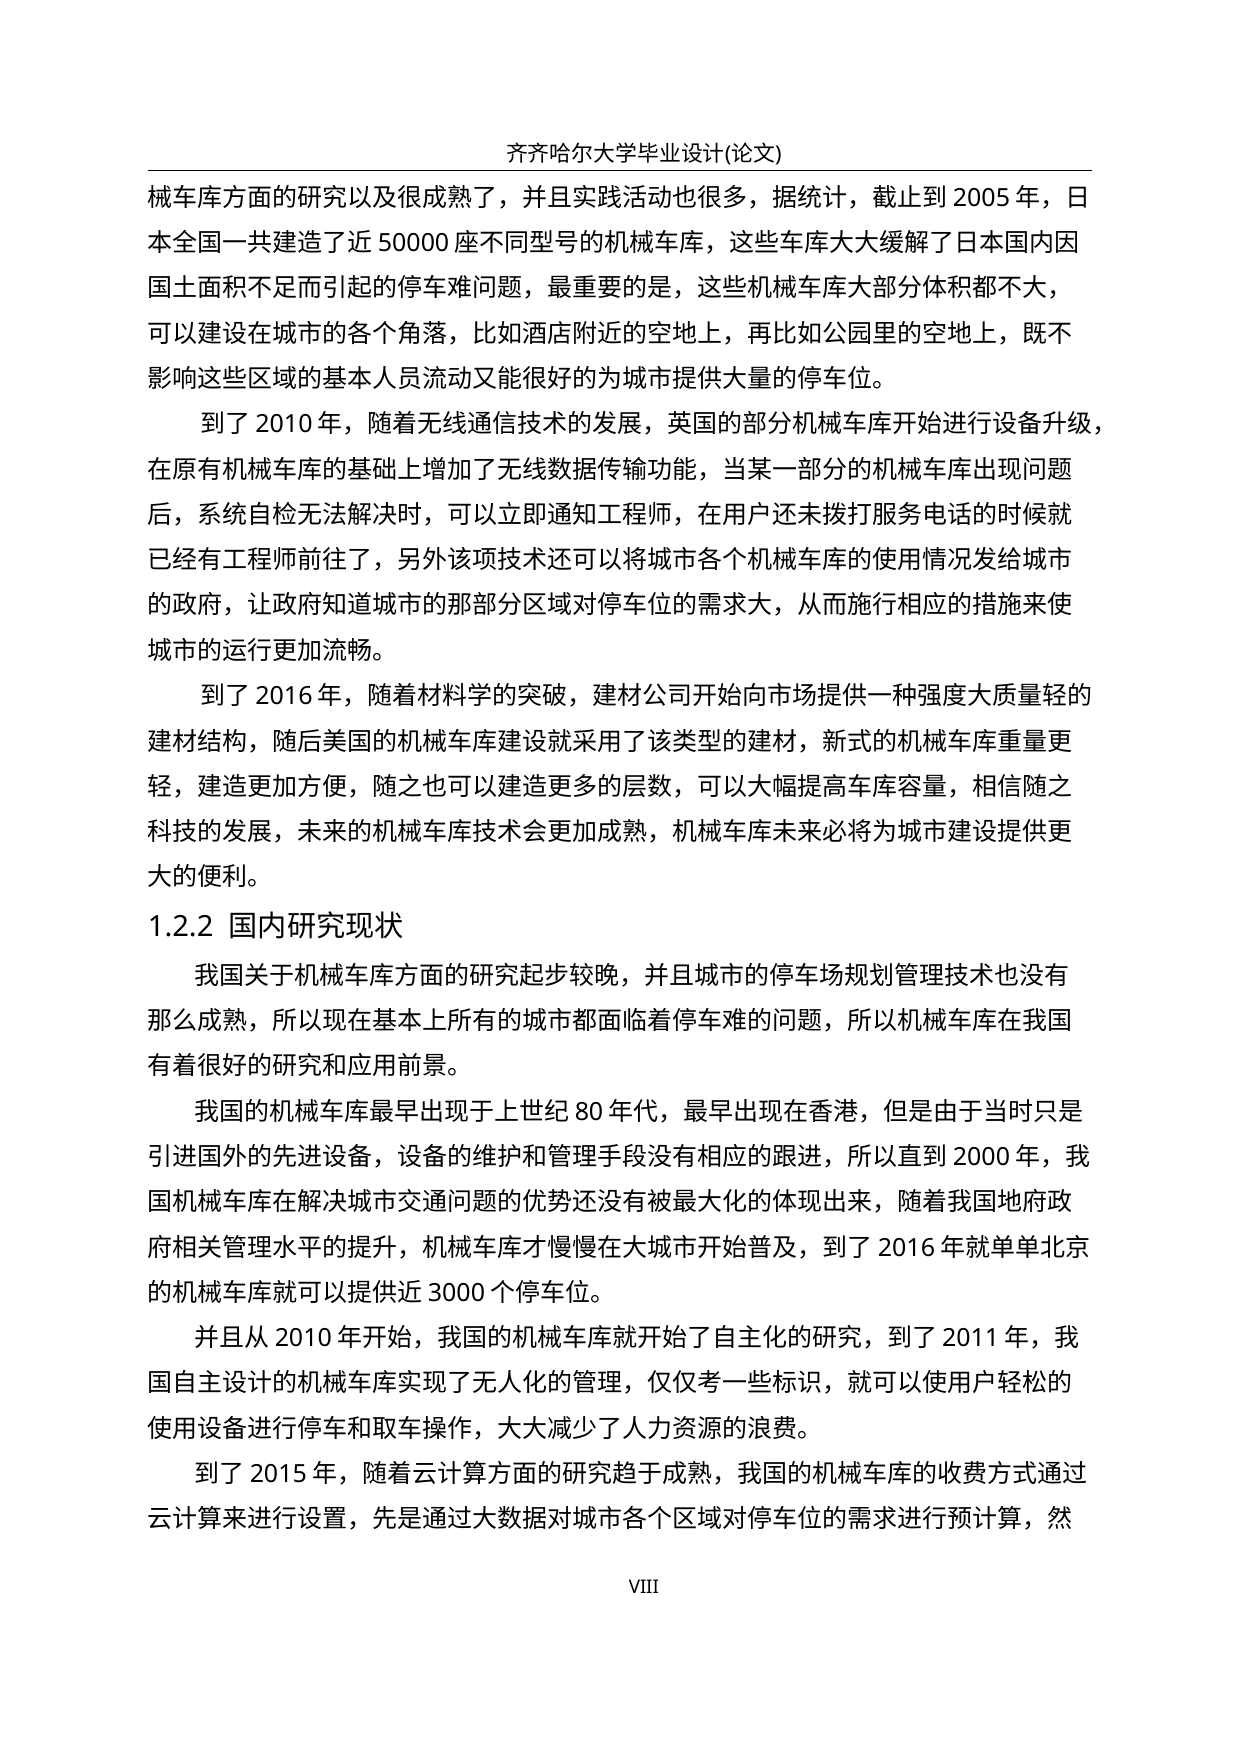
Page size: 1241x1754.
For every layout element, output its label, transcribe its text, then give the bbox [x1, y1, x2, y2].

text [148, 1453, 1092, 1535]
text 到了2010年，随着无线通信技术的发展，英国的部分机械车库开始进行设备升级，在原有机械车库的基础上增加了无线数据传输功能，当某一部分的机械车库出现问题后，系统自检无法解决时，可以立即通知工程师，在用户还未拨打服务电话的时候就已经有工程师前往了，另外该项技术还可以将城市各个机械车库的使用情况发给城市的政府，让政府知道城市的那部分区域对停车位的需求大，从而施行相应的措施来使城市的运行更加流畅。 [148, 404, 1092, 667]
text 到了2016年，随着材料学的突破，建材公司开始向市场提供一种强度大质量轻的建材结构，随后美国的机械车库建设就采用了该类型的建材，新式的机械车库重量更轻，建造更加方便，随之也可以建造更多的层数，可以大幅提高车库容量，相信随之科技的发展，未来的机械车库技术会更加成熟，机械车库未来必将为城市建设提供更大的便利。 [148, 676, 1092, 893]
text 并且从2010年开始，我国的机械车库就开始了自主化的研究，到了2011年，我国自主设计的机械车库实现了无人化的管理，仅仅考一些标识，就可以使用户轻松的使用设备进行停车和取车操作，大大减少了人力资源的浪费。 [148, 1318, 1092, 1444]
text 我国的机械车库最早出现于上世纪80年代，最早出现在香港，但是由于当时只是引进国外的先进设备，设备的维护和管理手段没有相应的跟进，所以直到2000年，我国机械车库在解决城市交通问题的优势还没有被最大化的体现出来，随着我国地府政府相关管理水平的提升，机械车库才慢慢在大城市开始普及，到了2016年就单单北京的机械车库就可以提供近3000个停车位。 [148, 1091, 1092, 1308]
text 我国关于机械车库方面的研究起步较晚，并且城市的停车场规划管理技术也没有那么成熟，所以现在基本上所有的城市都面临着停车难的问题，所以机械车库在我国有着很好的研究和应用前景。 [148, 955, 1092, 1082]
subtitle 1.2.2 国内研究现状 [148, 902, 1067, 944]
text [148, 177, 1092, 395]
